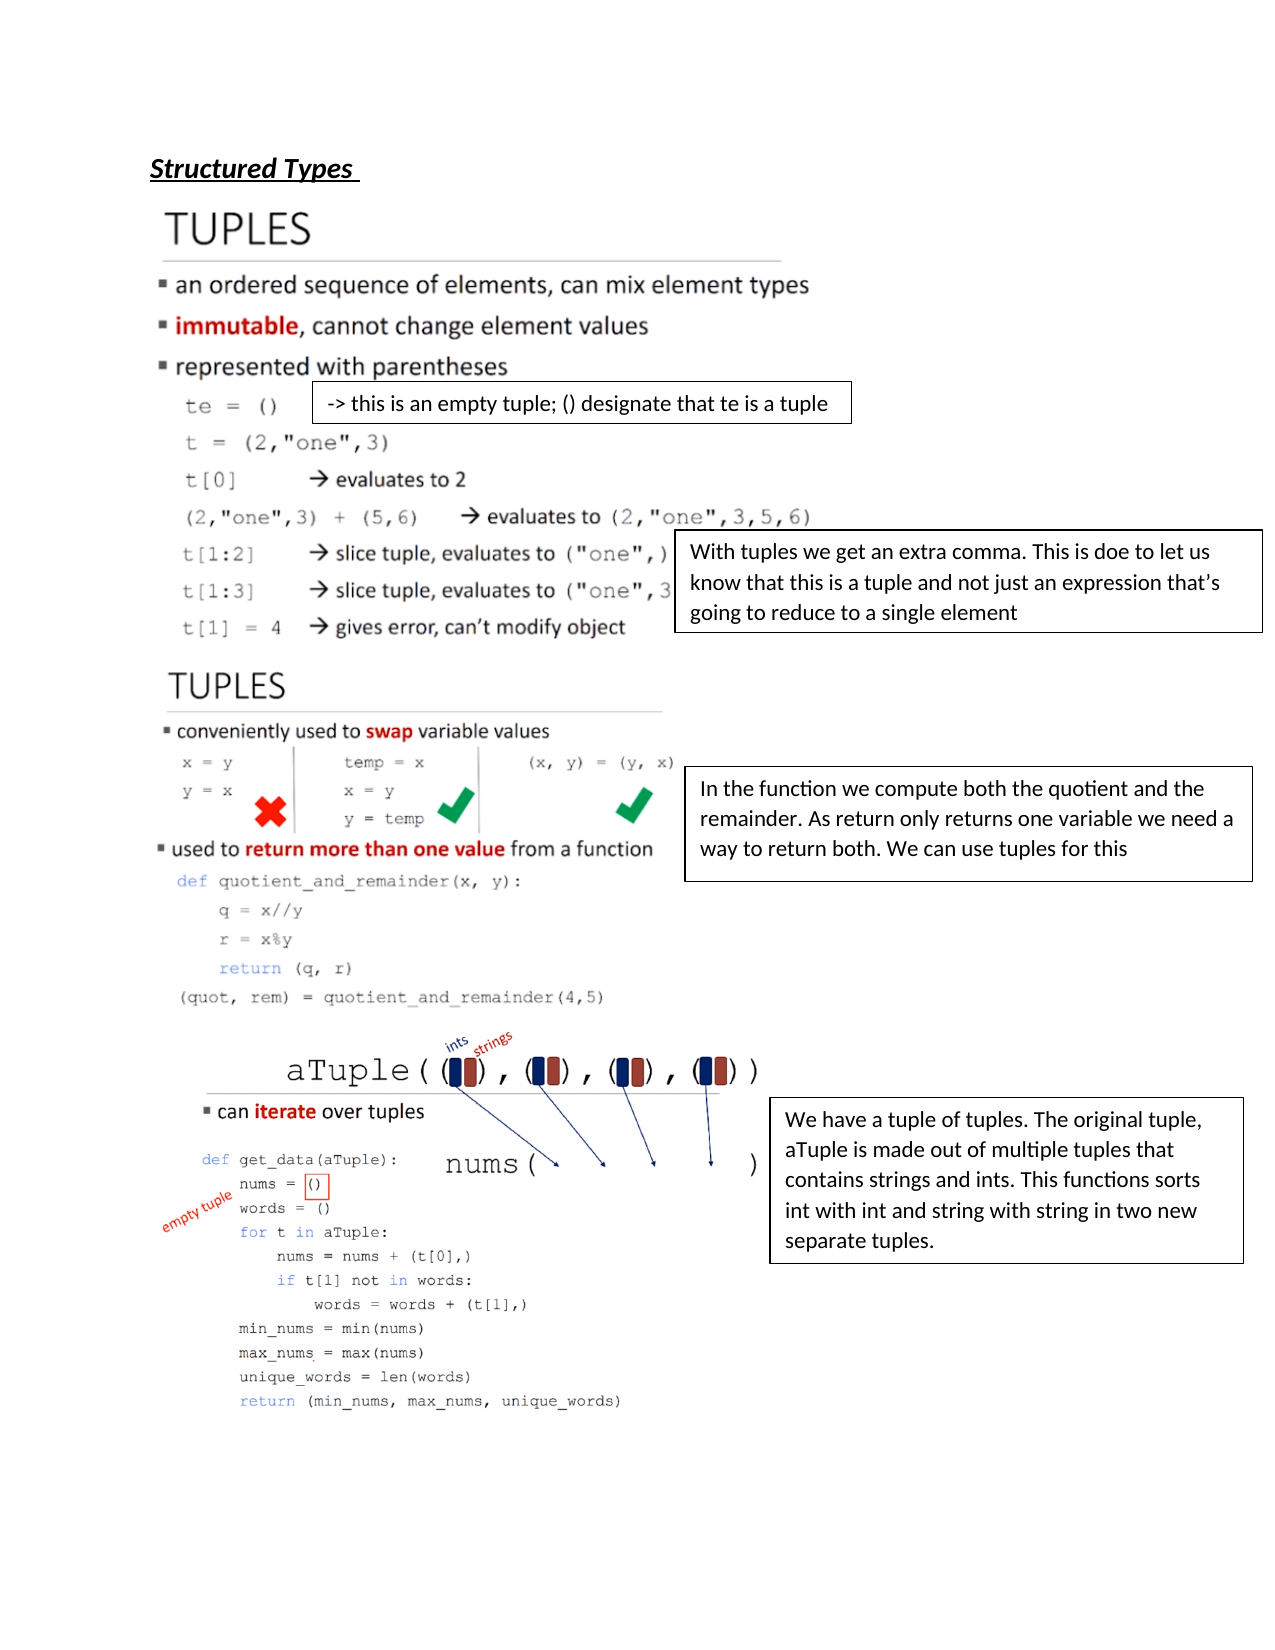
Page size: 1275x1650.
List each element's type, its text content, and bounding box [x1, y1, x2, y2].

picture [150, 665, 678, 838]
picture [150, 1031, 758, 1415]
picture [150, 839, 655, 1013]
text Structured Types [150, 150, 1125, 186]
picture [150, 205, 821, 646]
